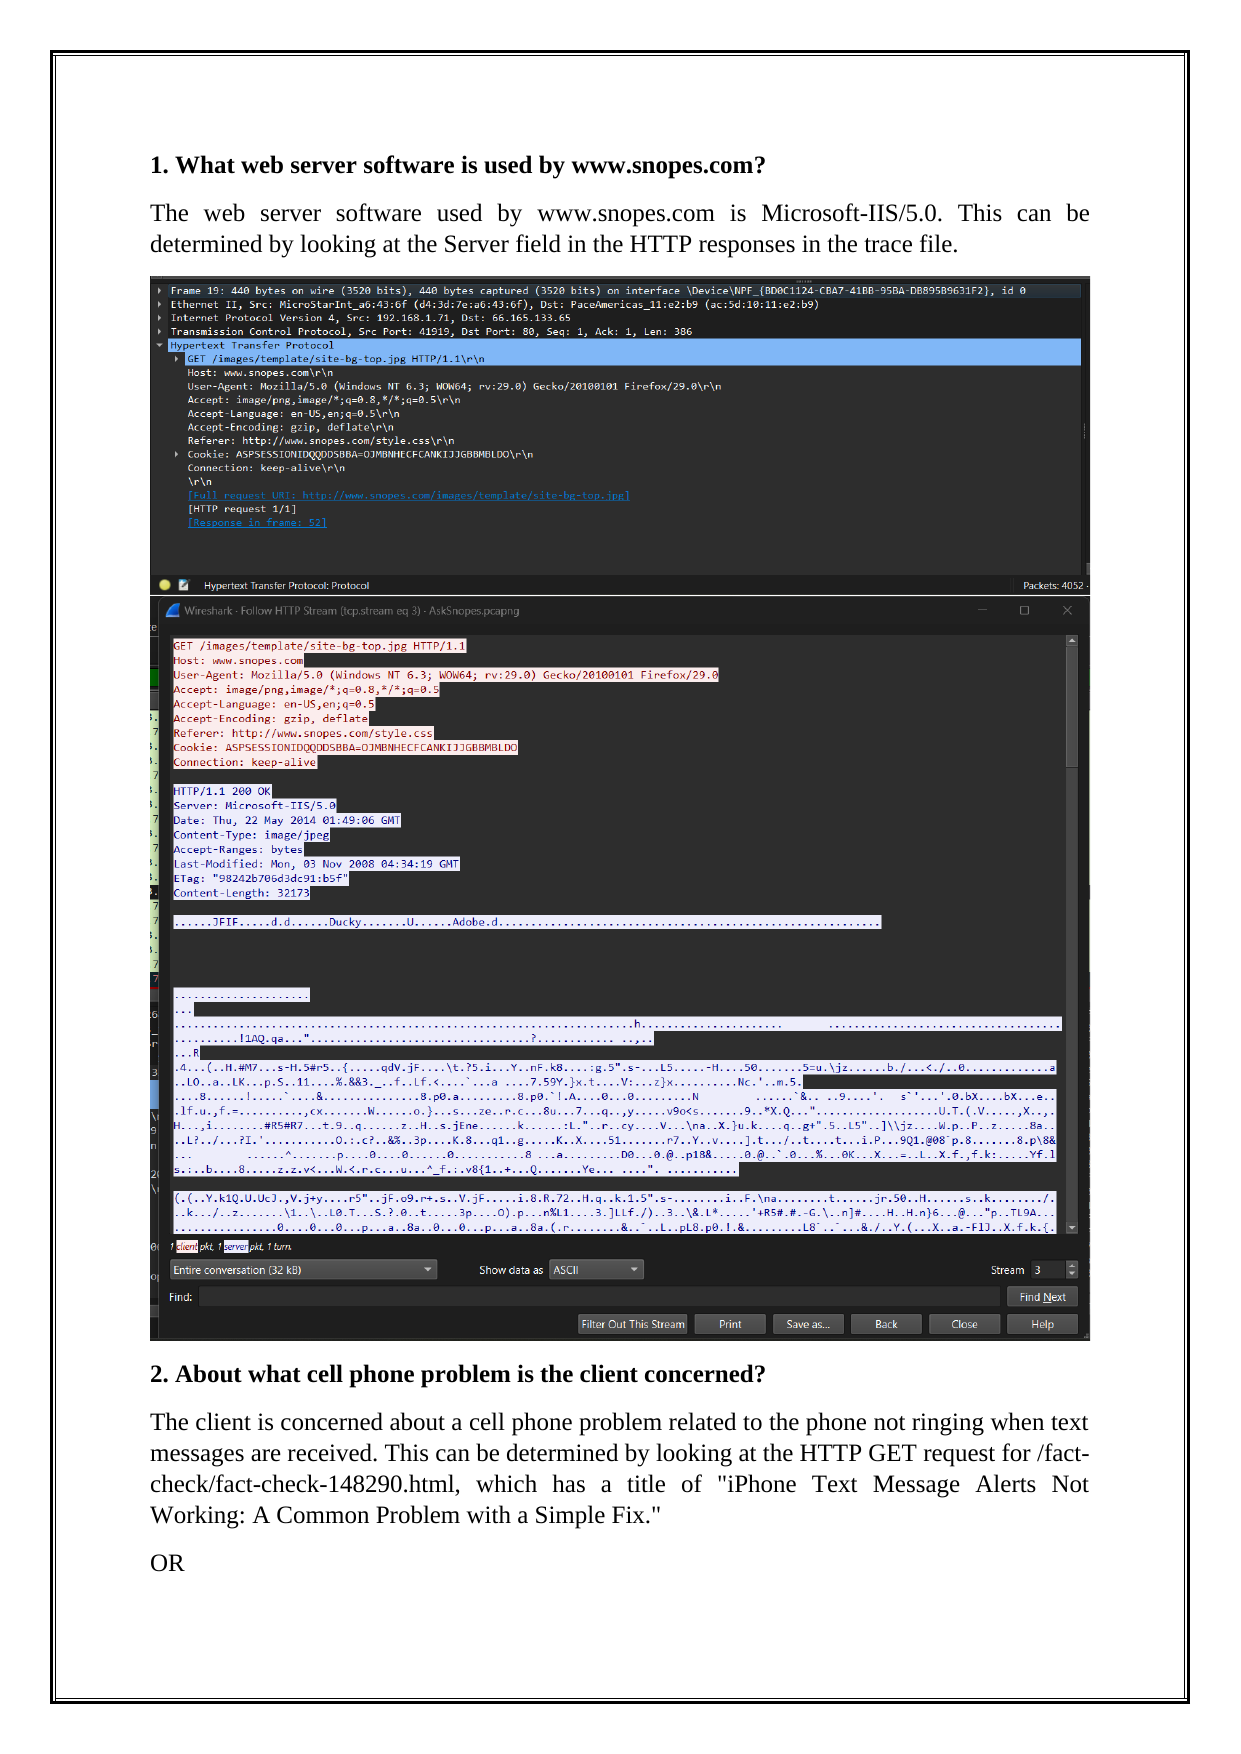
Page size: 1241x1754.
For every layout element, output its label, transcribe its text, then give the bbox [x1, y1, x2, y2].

picture [150, 276, 1091, 595]
text The web server software used by www.snopes.com is Microsoft-IIS/5.0. This can be determined by looking at the Server field in the HTTP responses in the trace file. [150, 198, 1090, 257]
text The client is concerned about a cell phone problem related to the phone not ringing when text messages are received. This can be determined by looking at the HTTP GET request for /fact-check/fact-check-148290.html, which has a title of "iPhone Text Message Alerts Not Working: A Common Problem with a Simple Fix." [150, 1407, 1090, 1529]
picture [150, 596, 1091, 1341]
text 1. What web server software is used by www.snopes.com? [150, 150, 1090, 179]
text 2. About what cell phone problem is the client concerned? [150, 1359, 1090, 1388]
text OR [150, 1548, 1090, 1577]
